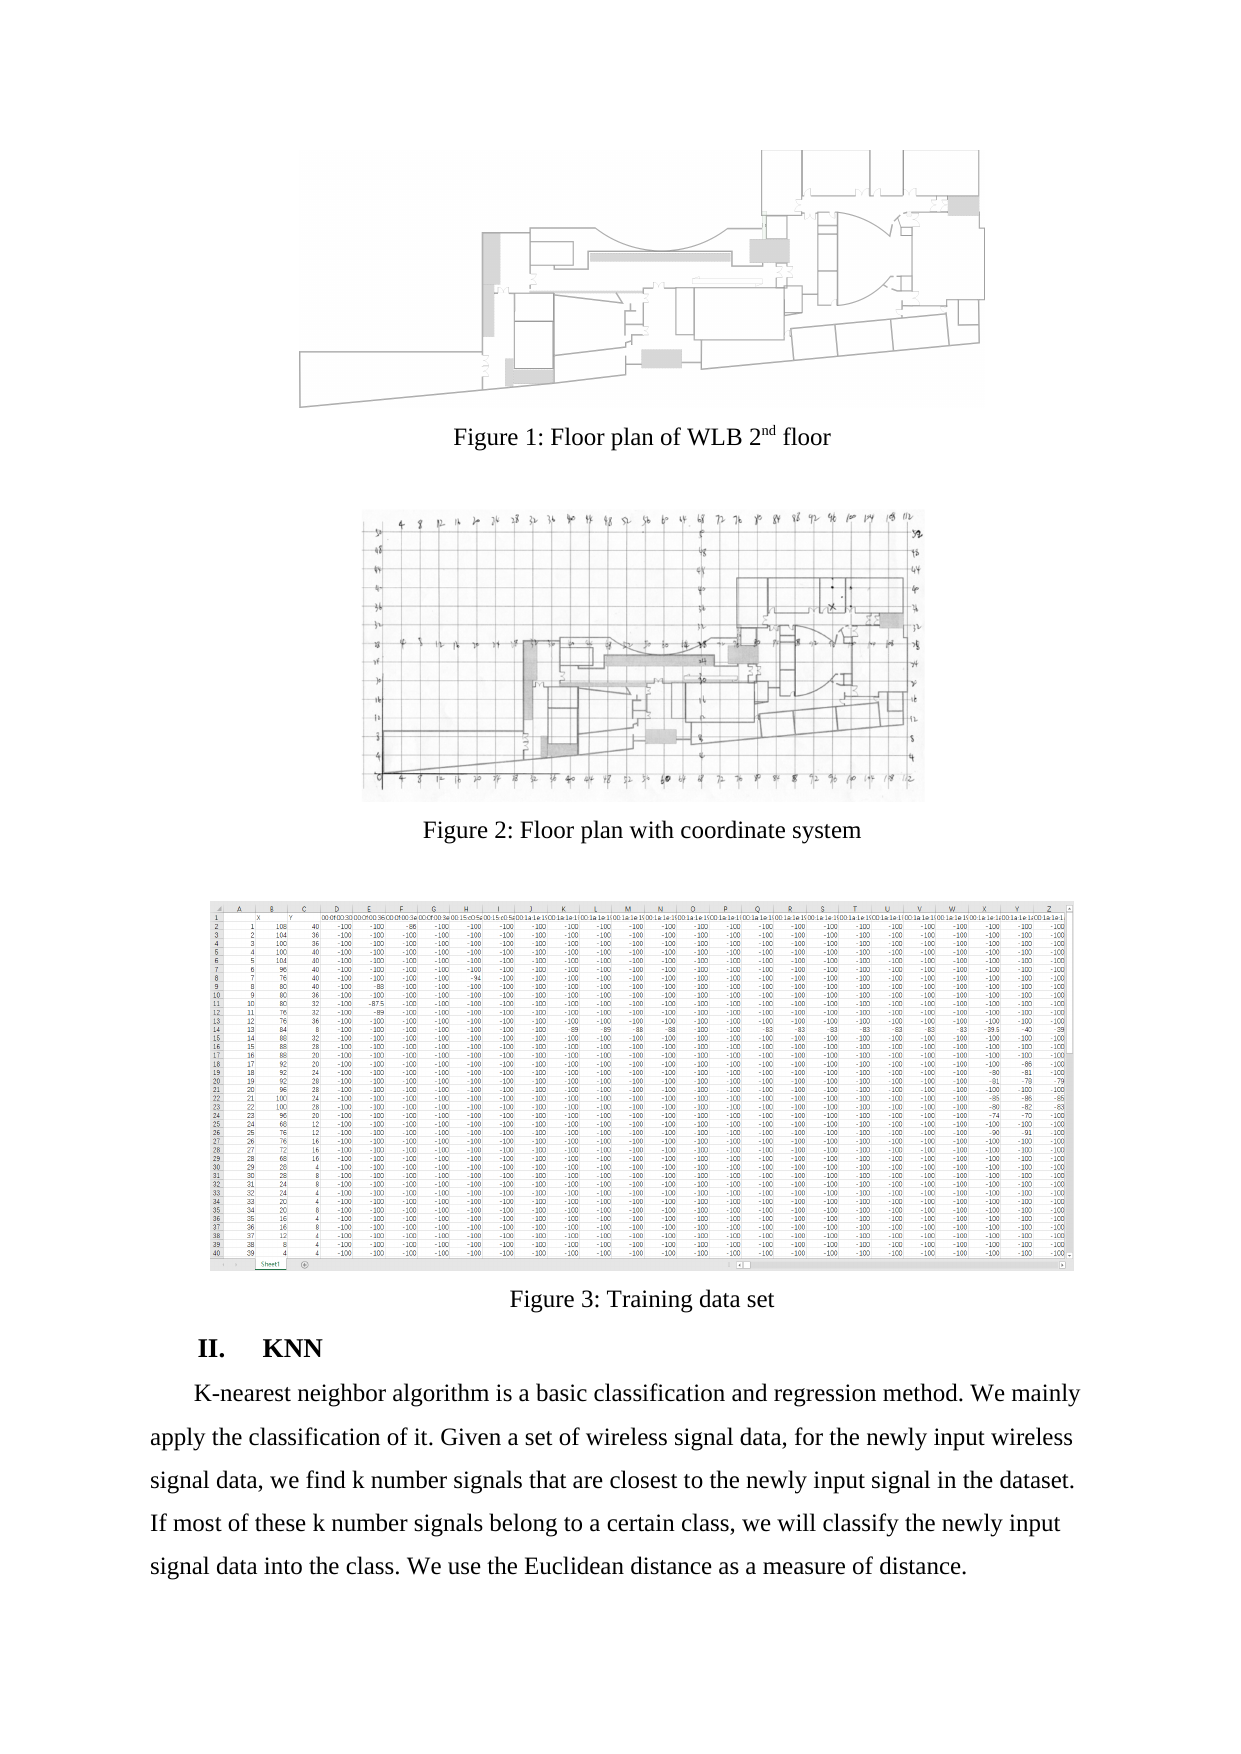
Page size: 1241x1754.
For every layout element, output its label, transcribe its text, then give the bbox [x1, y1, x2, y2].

picture [362, 510, 924, 802]
text Figure 1: Floor plan of WLB 2nd floor [150, 422, 1090, 451]
picture [210, 901, 1074, 1271]
text K-nearest neighbor algorithm is a basic classification and regression method. We mainly apply the classification of it. Given a set of wireless signal data, for the newly input wireless signal data, we find k number signals that are closest to the newly input signal in the dataset. If most of these k number signals belong to a certain class, we will classify the newly input signal data into the class. We use the Euclidean distance as a measure of distance. [150, 1378, 1090, 1580]
text Figure 2: Floor plan with coordinate system [150, 816, 1090, 844]
subtitle KNN [225, 1332, 1090, 1363]
picture [299, 150, 985, 408]
text Figure 3: Training data set [150, 1284, 1090, 1313]
